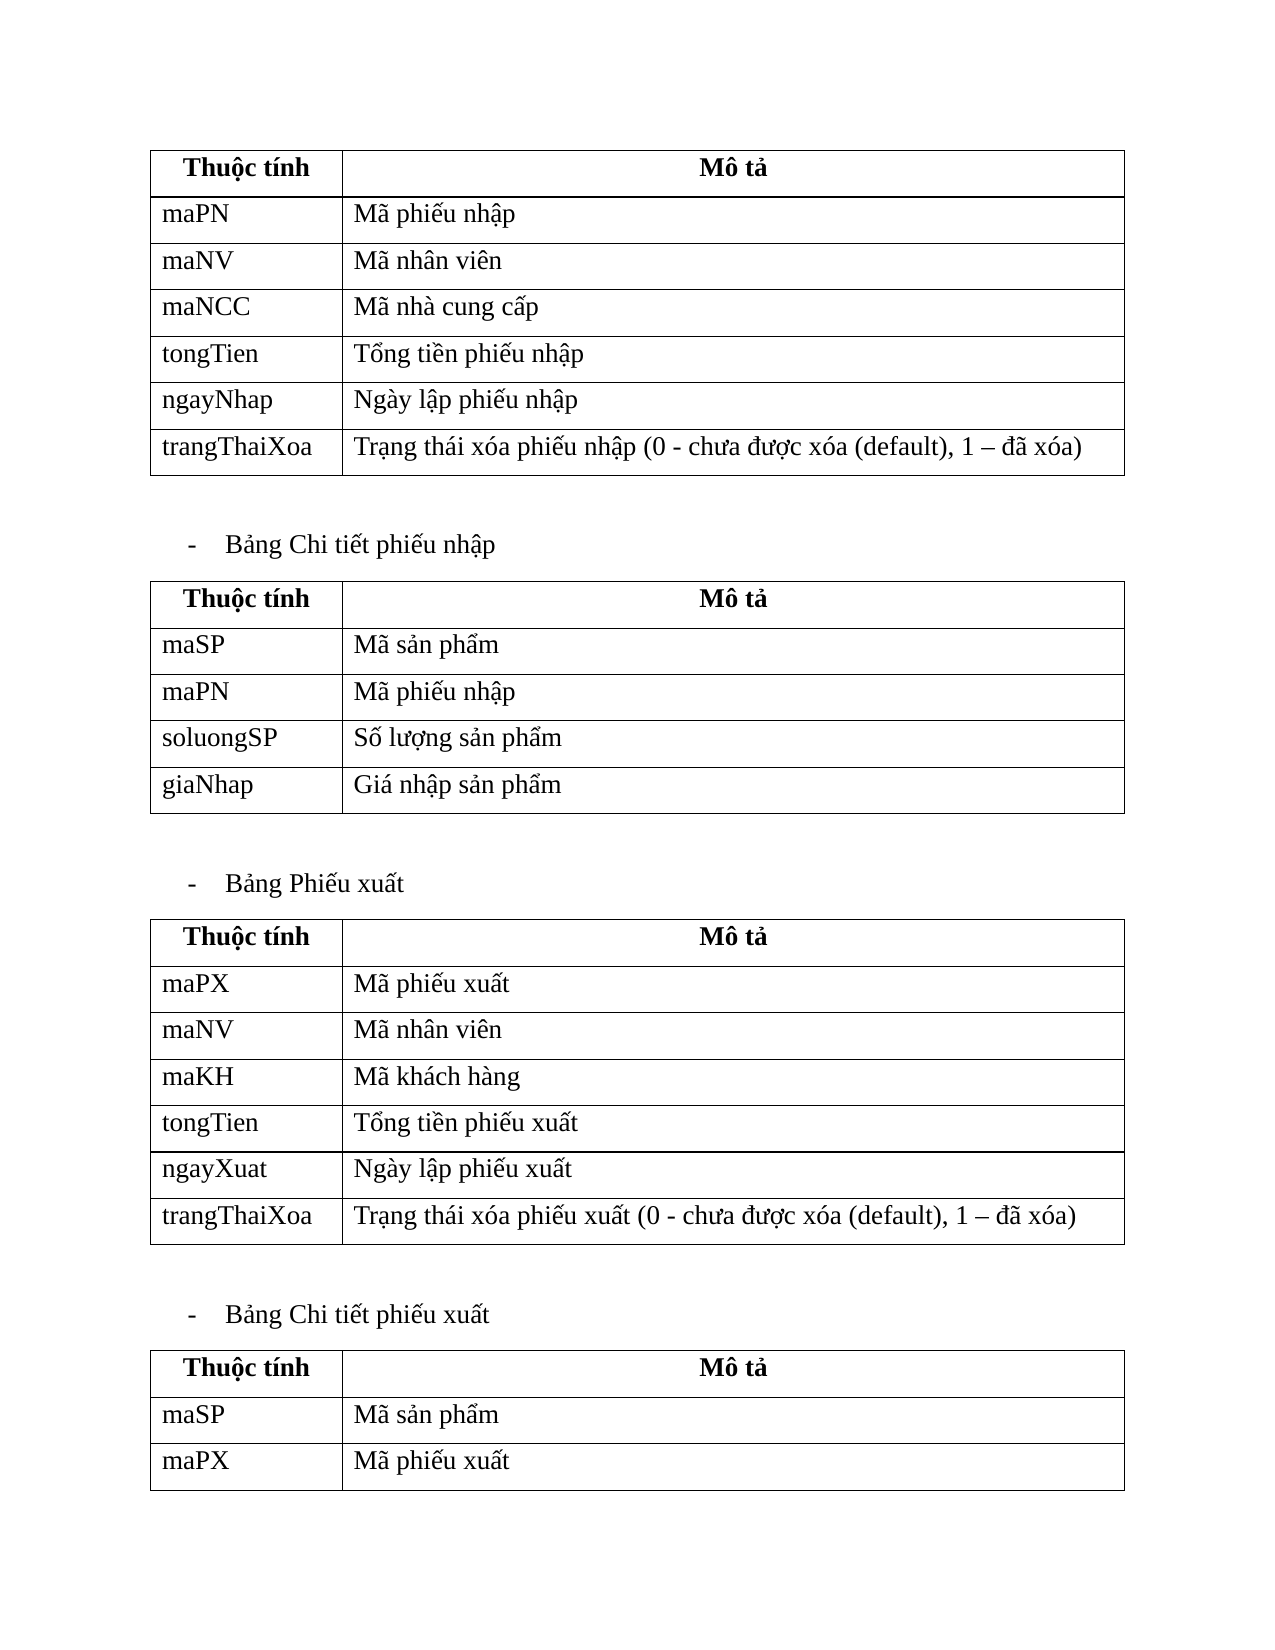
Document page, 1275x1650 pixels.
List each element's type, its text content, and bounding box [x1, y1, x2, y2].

table_cell Mã nhân viên [343, 244, 1124, 289]
table_cell tongTien [151, 337, 342, 382]
list Bảng Phiếu xuất [187, 867, 1125, 898]
table_cell ngayNhap [151, 383, 342, 429]
table_header Mô tả [343, 920, 1124, 966]
table_cell soluongSP [151, 721, 342, 767]
table_cell maPX [151, 1444, 342, 1489]
table_header Mô tả [343, 582, 1124, 627]
table_cell Mã khách hàng [343, 1060, 1124, 1105]
table_cell Mã nhân viên [343, 1013, 1124, 1058]
table_cell maNV [151, 1013, 342, 1058]
table_cell Tổng tiền phiếu nhập [343, 337, 1124, 382]
table_cell trangThaiXoa [151, 430, 342, 475]
table_cell maSP [151, 629, 342, 674]
table_cell maSP [151, 1398, 342, 1443]
table_cell maKH [151, 1060, 342, 1105]
table_cell Mã phiếu xuất [343, 967, 1124, 1012]
table_cell Giá nhập sản phẩm [343, 768, 1124, 813]
table_cell maNCC [151, 290, 342, 336]
table_cell Mã sản phẩm [343, 1398, 1124, 1443]
table_cell Tổng tiền phiếu xuất [343, 1106, 1124, 1151]
table_cell Mã sản phẩm [343, 629, 1124, 674]
table_cell trangThaiXoa [151, 1199, 342, 1244]
table_header Thuộc tính [151, 1351, 342, 1397]
table_cell tongTien [151, 1106, 342, 1151]
table_cell Trạng thái xóa phiếu nhập (0 - chưa được xóa (default), 1 – đã xóa) [343, 430, 1124, 475]
table_cell Trạng thái xóa phiếu xuất (0 - chưa được xóa (default), 1 – đã xóa) [343, 1199, 1124, 1244]
table_header Thuộc tính [151, 151, 342, 196]
table_cell ngayXuat [151, 1153, 342, 1198]
table_cell Số lượng sản phẩm [343, 721, 1124, 767]
table_cell Mã phiếu nhập [343, 675, 1124, 720]
table_header Mô tả [343, 1351, 1124, 1397]
table_cell maPN [151, 675, 342, 720]
table_cell maPX [151, 967, 342, 1012]
table_cell Ngày lập phiếu xuất [343, 1153, 1124, 1198]
table_cell Mã nhà cung cấp [343, 290, 1124, 336]
table_cell maNV [151, 244, 342, 289]
table_cell giaNhap [151, 768, 342, 813]
list Bảng Chi tiết phiếu nhập [187, 529, 1125, 560]
table_header Thuộc tính [151, 920, 342, 966]
table_cell maPN [151, 198, 342, 243]
table_cell Mã phiếu xuất [343, 1444, 1124, 1489]
table_header Thuộc tính [151, 582, 342, 627]
table_cell Mã phiếu nhập [343, 198, 1124, 243]
table_cell Ngày lập phiếu nhập [343, 383, 1124, 429]
table_header Mô tả [343, 151, 1124, 196]
list Bảng Chi tiết phiếu xuất [187, 1298, 1125, 1329]
